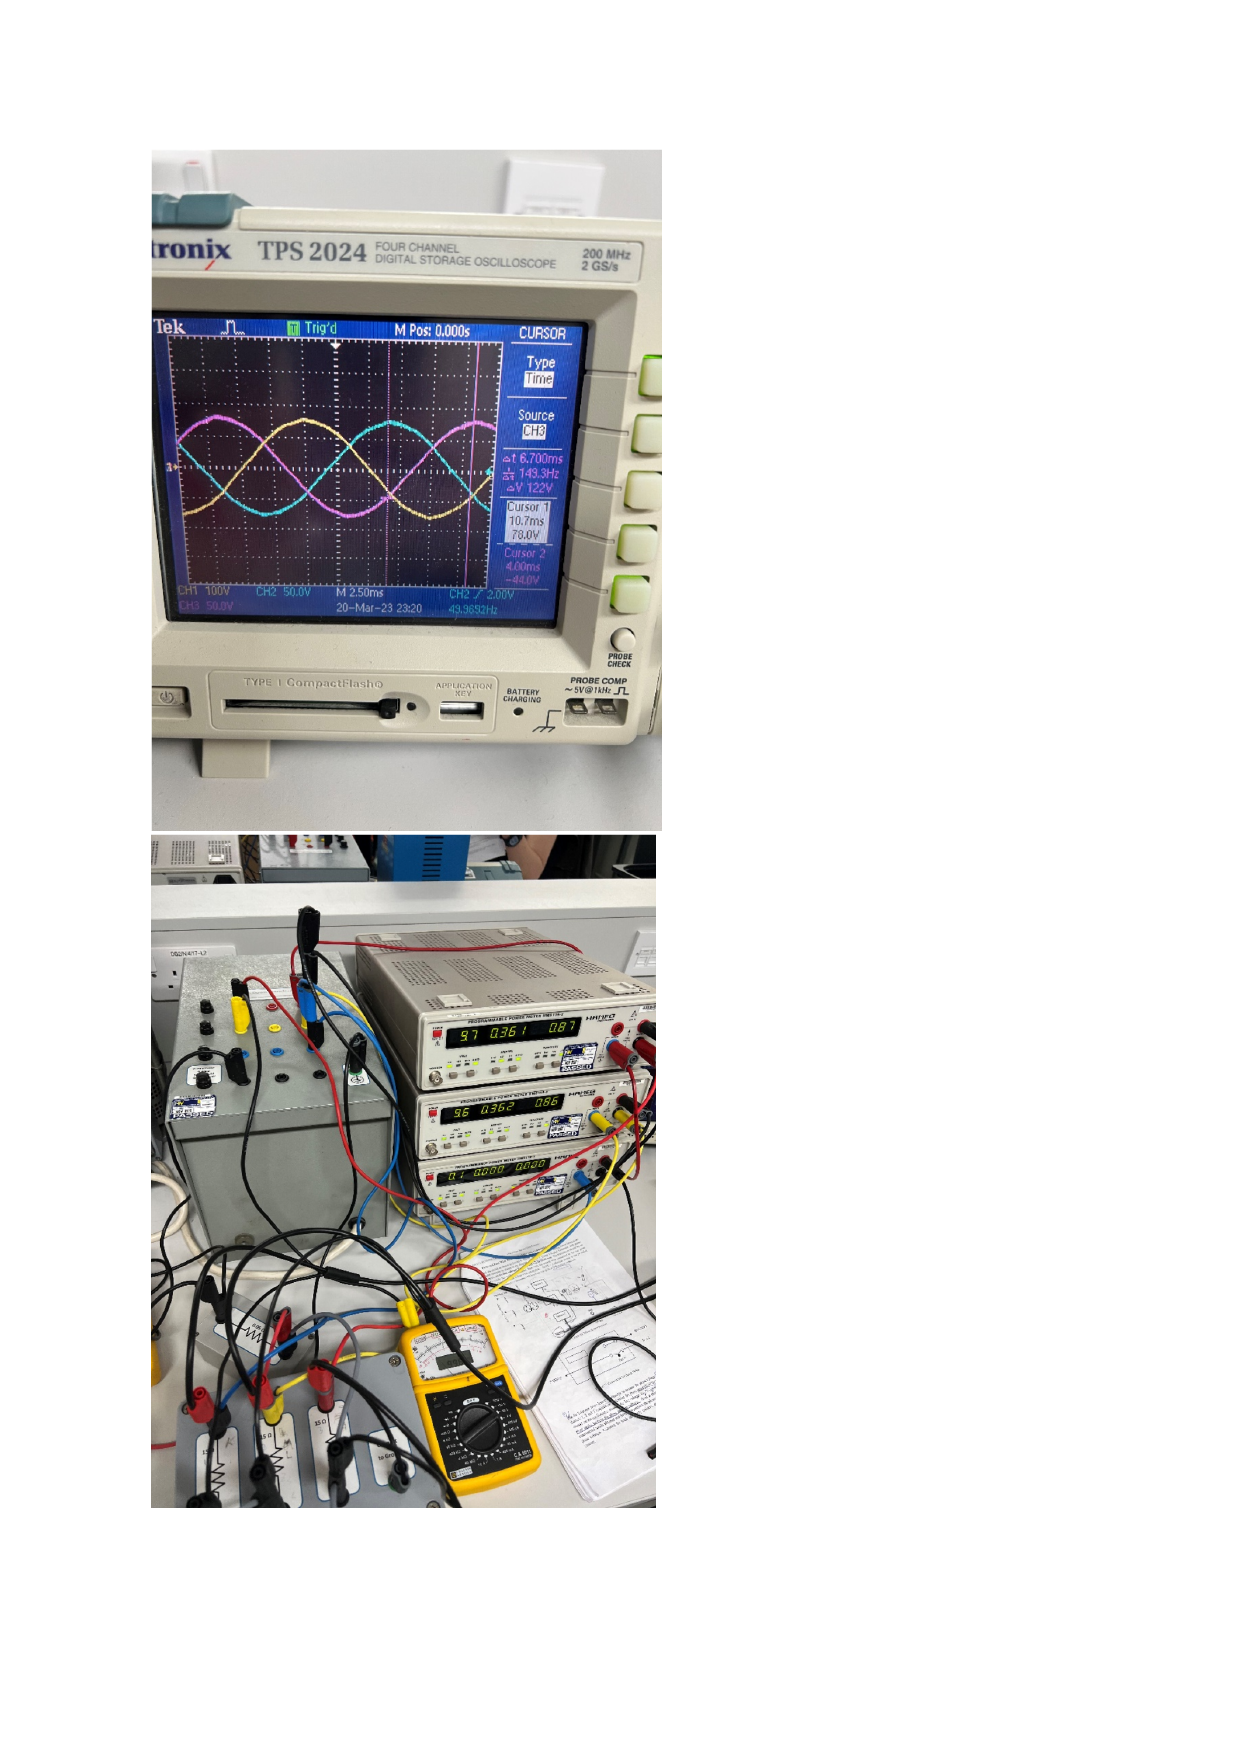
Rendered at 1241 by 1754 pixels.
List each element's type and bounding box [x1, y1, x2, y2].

picture [151, 835, 656, 1508]
picture [152, 150, 662, 831]
